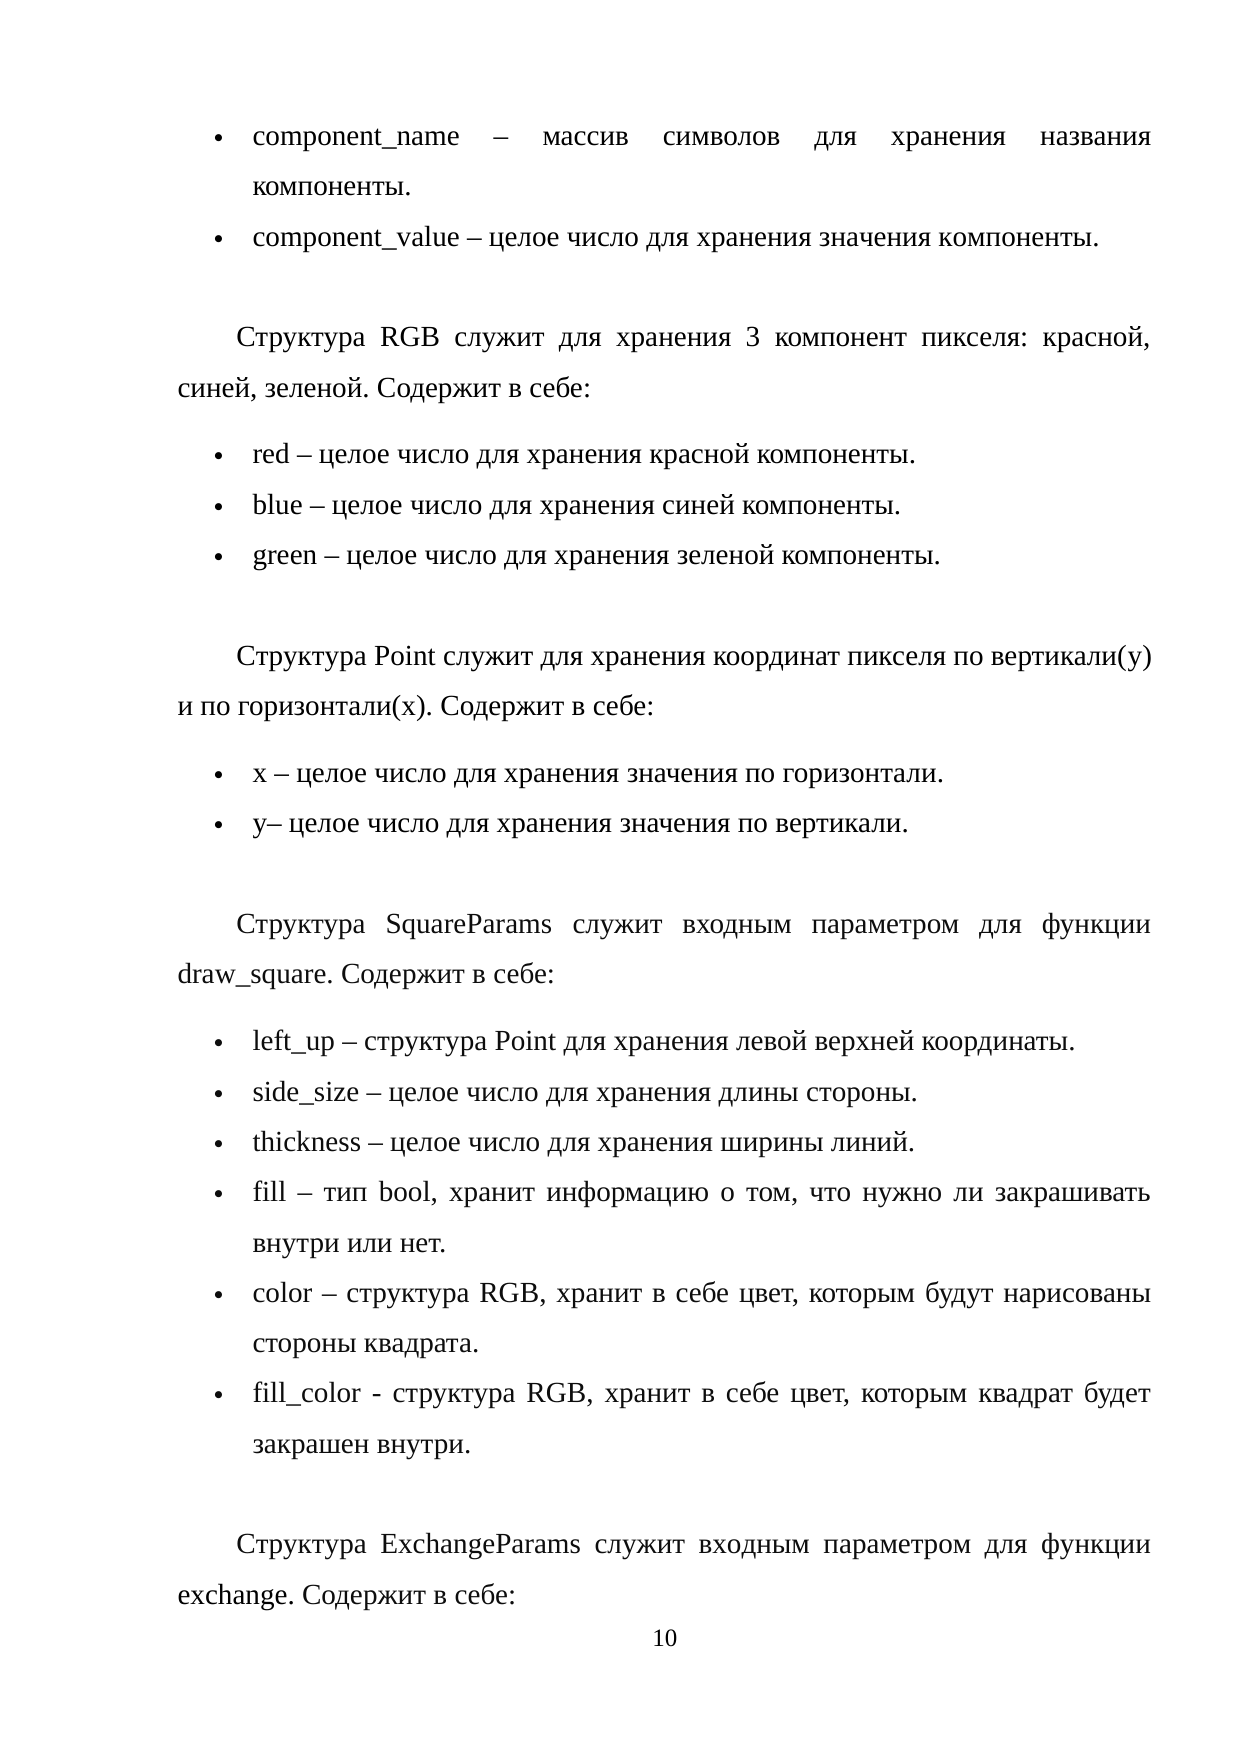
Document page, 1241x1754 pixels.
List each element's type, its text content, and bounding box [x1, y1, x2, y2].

list x – целое число для хранения значения по горизонтали. [215, 755, 1152, 789]
list y– целое число для хранения значения по вертикали. [215, 806, 1152, 839]
list fill – тип bool, хранит информацию о том, что нужно ли закрашивать внутри или нет. [215, 1174, 1152, 1258]
list green – целое число для хранения зеленой компоненты. [215, 537, 1152, 571]
text Структура Point служит для хранения координат пикселя по вертикали(y) и по горизонтали(x). Содержит в себе: [177, 638, 1152, 722]
text Структура SquareParams служит входным параметром для функции draw_square. Содержит в себе: [177, 906, 1152, 990]
list side_size – целое число для хранения длины стороны. [215, 1074, 1152, 1107]
list сolor – структура RGB, хранит в себе цвет, которым будут нарисованы стороны квадрата. [215, 1275, 1152, 1359]
list thickness – целое число для хранения ширины линий. [215, 1124, 1152, 1158]
text Структура RGB служит для хранения 3 компонент пикселя: красной, синей, зеленой. Содержит в себе: [177, 319, 1152, 403]
list component_value – целое число для хранения значения компоненты. [215, 219, 1152, 252]
list component_name – массив символов для хранения названия компоненты. [215, 118, 1152, 202]
list blue – целое число для хранения синей компоненты. [215, 487, 1152, 521]
list left_up – структура Point для хранения левой верхней координаты. [215, 1023, 1152, 1057]
text Структура ExchangeParams служит входным параметром для функции exchange. Содержит в себе: [177, 1527, 1152, 1610]
list fill_color - структура RGB, хранит в себе цвет, которым квадрат будет закрашен внутри. [215, 1376, 1152, 1459]
list red – целое число для хранения красной компоненты. [215, 437, 1152, 470]
